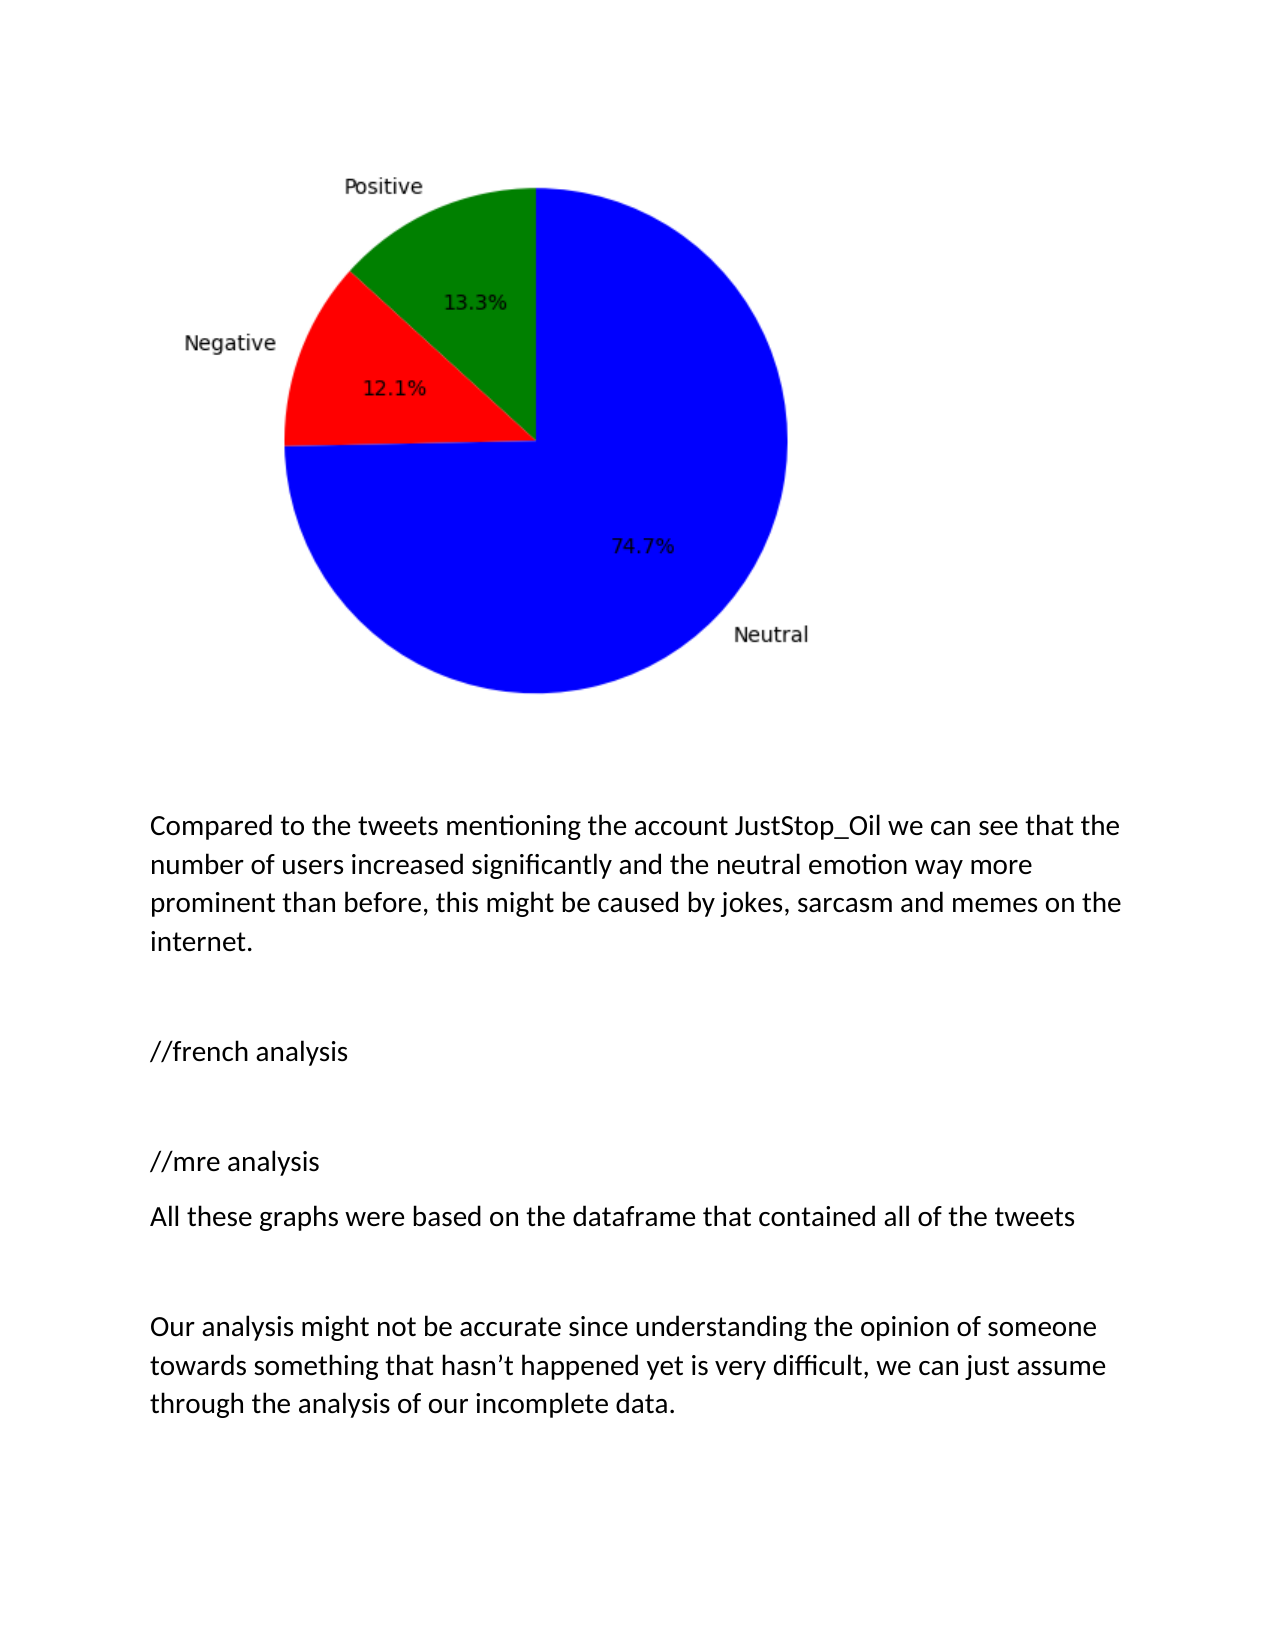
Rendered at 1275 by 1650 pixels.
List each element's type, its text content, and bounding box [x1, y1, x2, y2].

text Our analysis might not be accurate since understanding the opinion of someone towards something that hasn’t happened yet is very difficult, we can just assume through the analysis of our incomplete data. [150, 1308, 1125, 1451]
picture [150, 150, 921, 734]
text All these graphs were based on the dataframe that contained all of the tweets [150, 1198, 1125, 1234]
text Compared to the tweets mentioning the account JustStop_Oil we can see that the number of users increased significantly and the neutral emotion way more prominent than before, this might be caused by jokes, sarcasm and memes on the internet. [150, 807, 1125, 958]
text //mre analysis [150, 1143, 1125, 1179]
text //french analysis [150, 1033, 1125, 1068]
